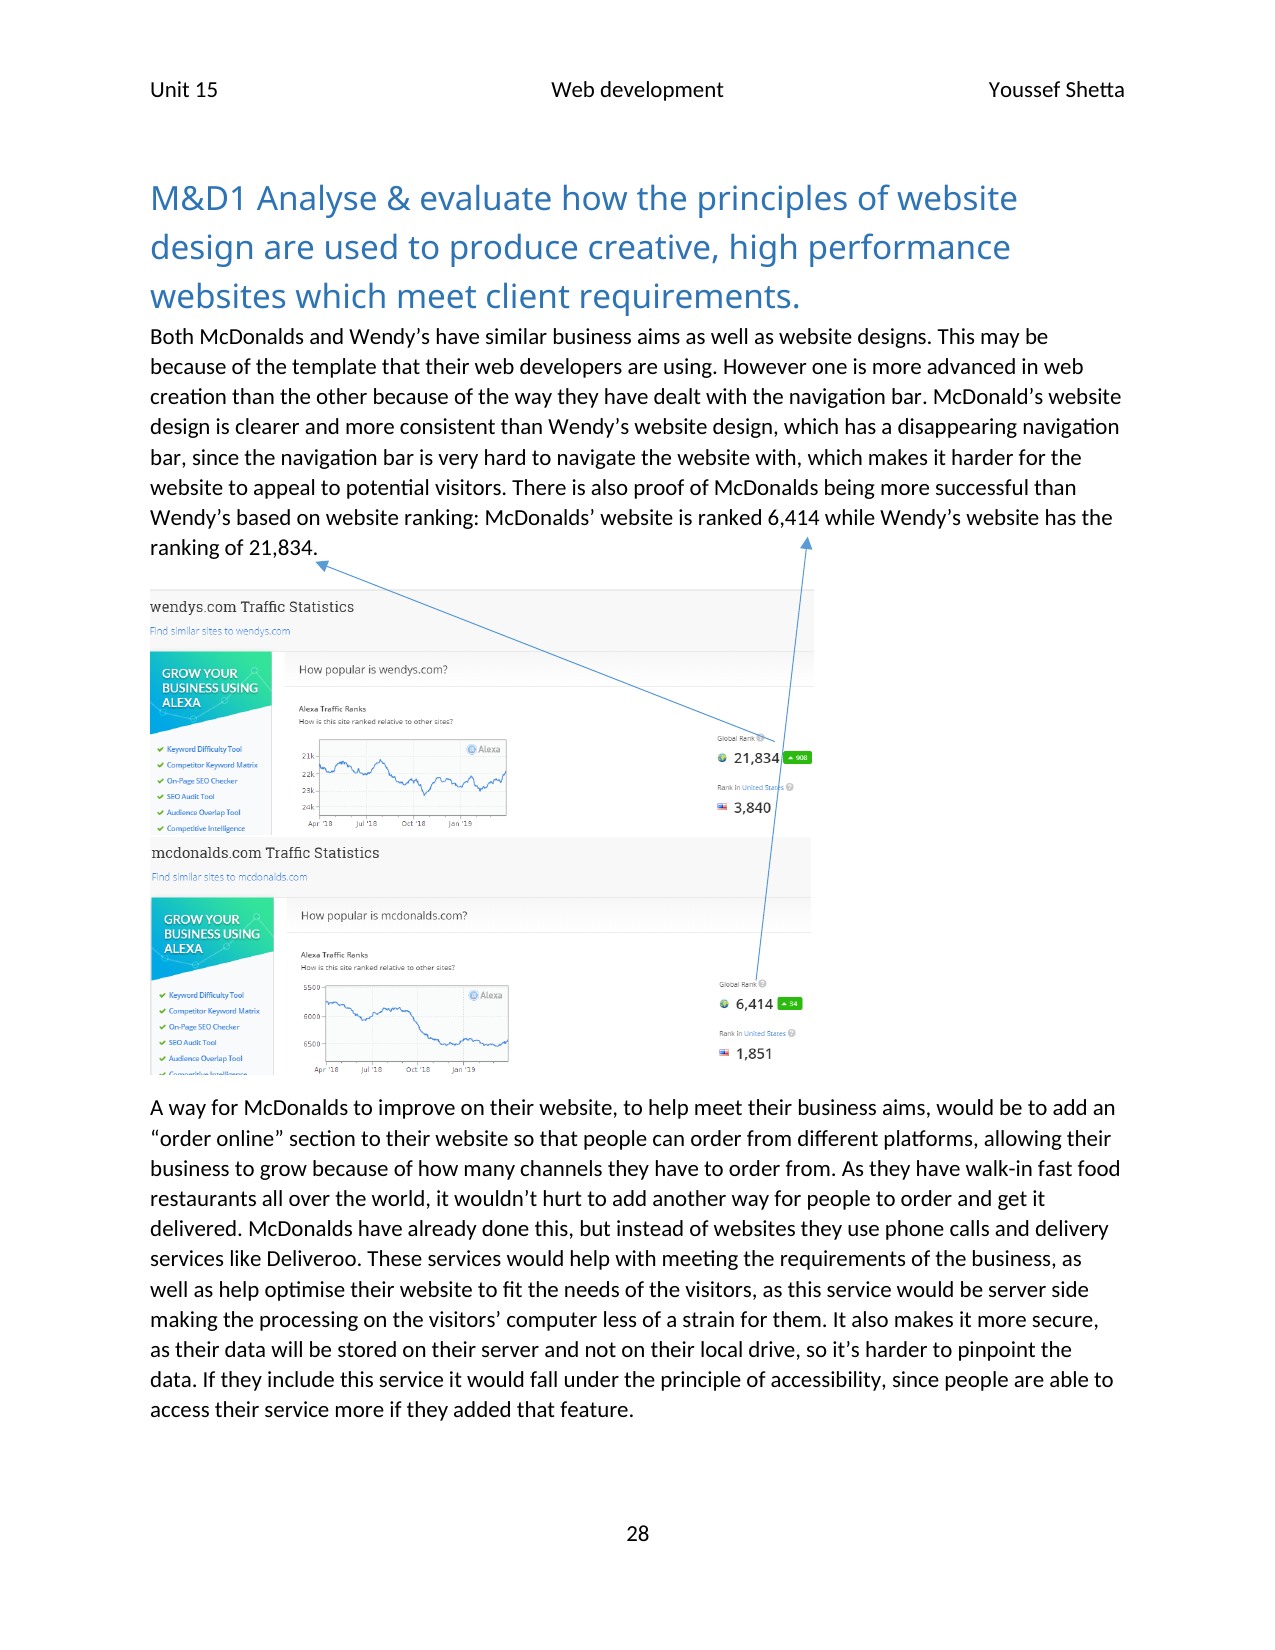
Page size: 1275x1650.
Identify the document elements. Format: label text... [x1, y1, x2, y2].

text A way for McDonalds to improve on their website, to help meet their business aims, would be to add an “order online” section to their website so that people can order from different platforms, allowing their business to grow because of how many channels they have to order from. As they have walk-in fast food restaurants all over the world, it wouldn’t hurt to add another way for people to order and get it delivered. McDonalds have already done this, but instead of websites they use phone calls and delivery services like Deliveroo. These services would help with meeting the requirements of the business, as well as help optimise their website to fit the needs of the visitors, as this service would be server side making the processing on the visitors’ computer less of a strain for them. It also makes it more secure, as their data will be stored on their server and not on their local drive, so it’s harder to pinpoint the data. If they include this service it would fall under the principle of accessibility, since people are able to access their service more if they added that feature. [150, 1093, 1125, 1423]
picture [774, 580, 814, 835]
picture [150, 837, 811, 1075]
text Both McDonalds and Wendy’s have similar business aims as well as website designs. This may be because of the template that their web developers are using. However one is more advanced in web creation than the other because of the way they have dealt with the navigation bar. McDonald’s website design is clearer and more consistent than Wendy’s website design, which has a disappearing navigation bar, since the navigation bar is very hard to navigate the website with, which makes it harder for the website to appeal to potential visitors. There is also proof of McDonalds being more successful than Wendy’s based on website ranking: McDonalds’ website is ranked 6,414 while Wendy’s website has the ranking of 21,834. [150, 322, 1125, 561]
subtitle M&D1 Analyse & evaluate how the principles of website design are used to produce creative, high performance websites which meet client requirements. [150, 175, 1125, 318]
picture [150, 580, 802, 835]
